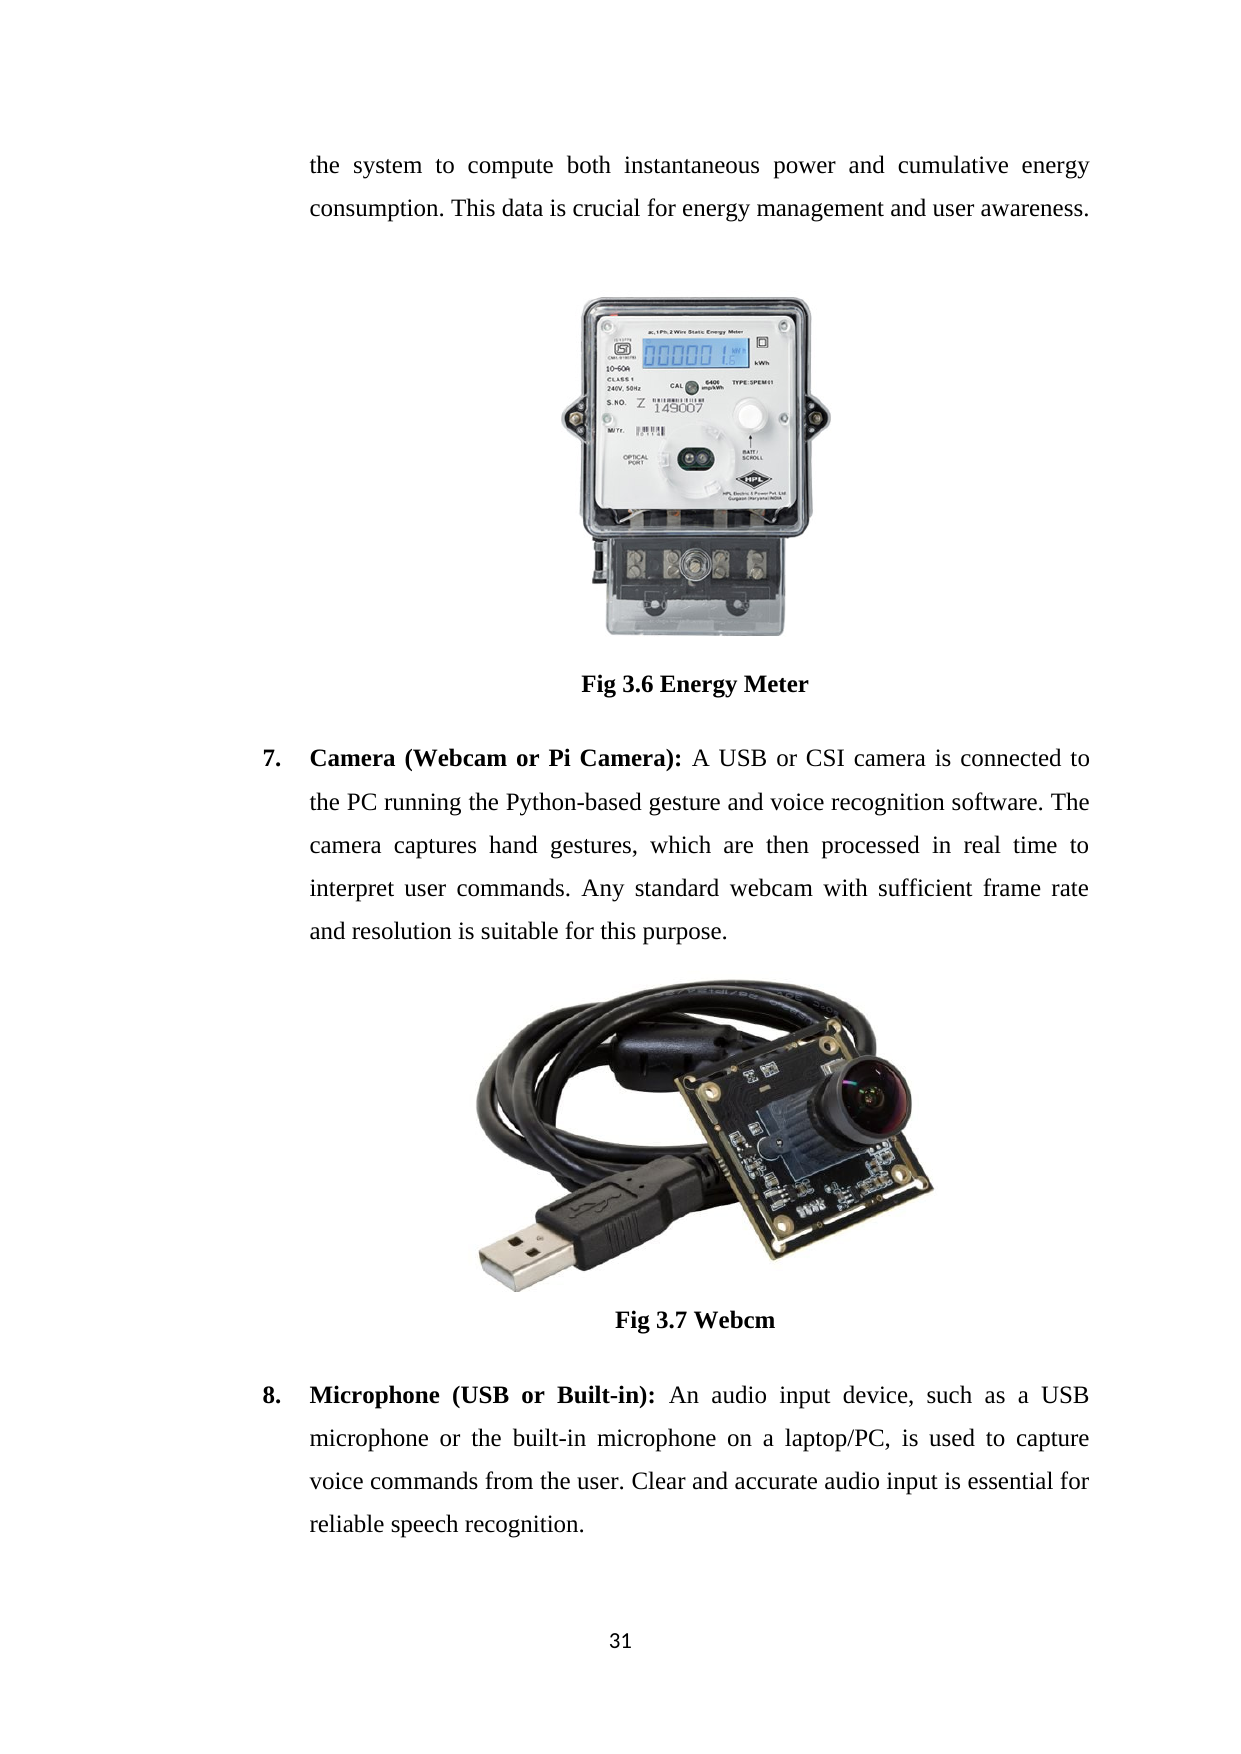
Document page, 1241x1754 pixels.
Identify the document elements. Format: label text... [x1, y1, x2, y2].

list Fig 3.6 Energy Meter [300, 669, 1090, 698]
list Fig 3.7 Webcm [300, 1306, 1090, 1334]
picture [461, 959, 939, 1292]
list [262, 150, 1090, 222]
list Camera (Webcam or Pi Camera): A USB or CSI camera is connected to the PC running the Python-based gesture and voice recognition software. The camera captures hand gestures, which are then processed in real time to interpret user commands. Any standard webcam with sufficient frame rate and resolution is suitable for this purpose. [262, 743, 1090, 945]
list Microphone (USB or Built-in): An audio input device, such as a USB microphone or the built-in microphone on a laptop/PC, is used to capture voice commands from the user. Clear and accurate audio input is essential for reliable speech recognition. [262, 1380, 1090, 1538]
picture [554, 267, 836, 655]
